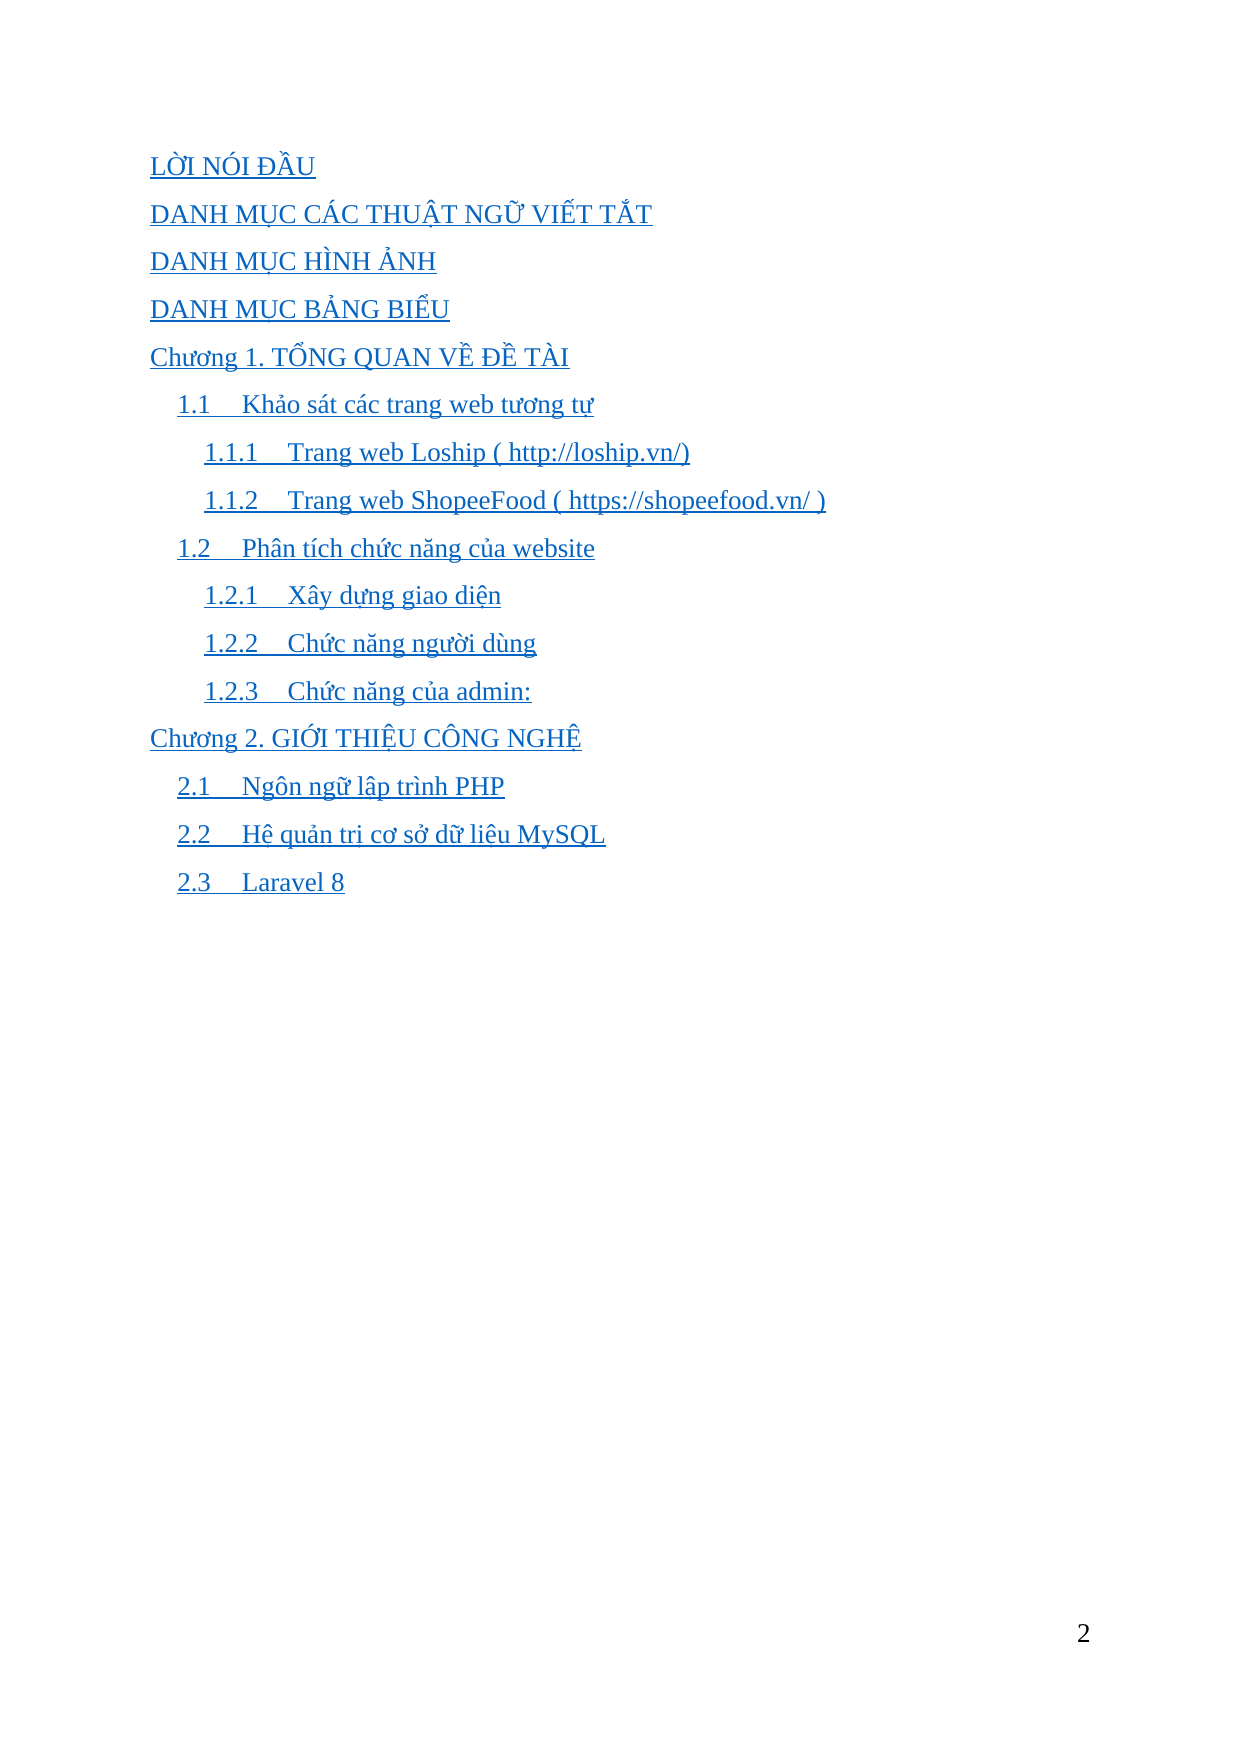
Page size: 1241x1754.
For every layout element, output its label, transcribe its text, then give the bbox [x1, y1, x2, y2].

text 2.3 Laravel 8 22 [177, 866, 1090, 897]
text DANH MỤC CÁC THUẬT NGỮ VIẾT TẮT 6 [150, 198, 1090, 229]
text 1.1.2 Trang web ShopeeFood ( https://shopeefood.vn/ ) 14 [204, 484, 1090, 515]
text Chương 2. GIỚI THIỆU CÔNG NGHỆ 19 [150, 722, 1090, 754]
text DANH MỤC BẢNG BIỂU 9 [150, 293, 1090, 324]
text 1.1 Khảo sát các trang web tương tự 11 [177, 388, 1090, 420]
text 1.1.1 Trang web Loship ( http://loship.vn/) 11 [204, 436, 1090, 467]
text Chương 1. TỔNG QUAN VỀ ĐỀ TÀI 11 [150, 341, 1090, 372]
text 1.2.1 Xây dựng giao diện 16 [204, 579, 1090, 611]
text 2.2 Hệ quản trị cơ sở dữ liệu MySQL 20 [177, 818, 1090, 849]
text DANH MỤC HÌNH ẢNH 7 [150, 245, 1090, 277]
text 2.1 Ngôn ngữ lập trình PHP 19 [177, 770, 1090, 801]
text 1.2.3 Chức năng của admin: 17 [204, 675, 1090, 706]
text 1.2 Phân tích chức năng của website 16 [177, 532, 1090, 563]
text LỜI NÓI ĐẦU 10 [150, 150, 1090, 181]
text 1.2.2 Chức năng người dùng 17 [204, 627, 1090, 658]
